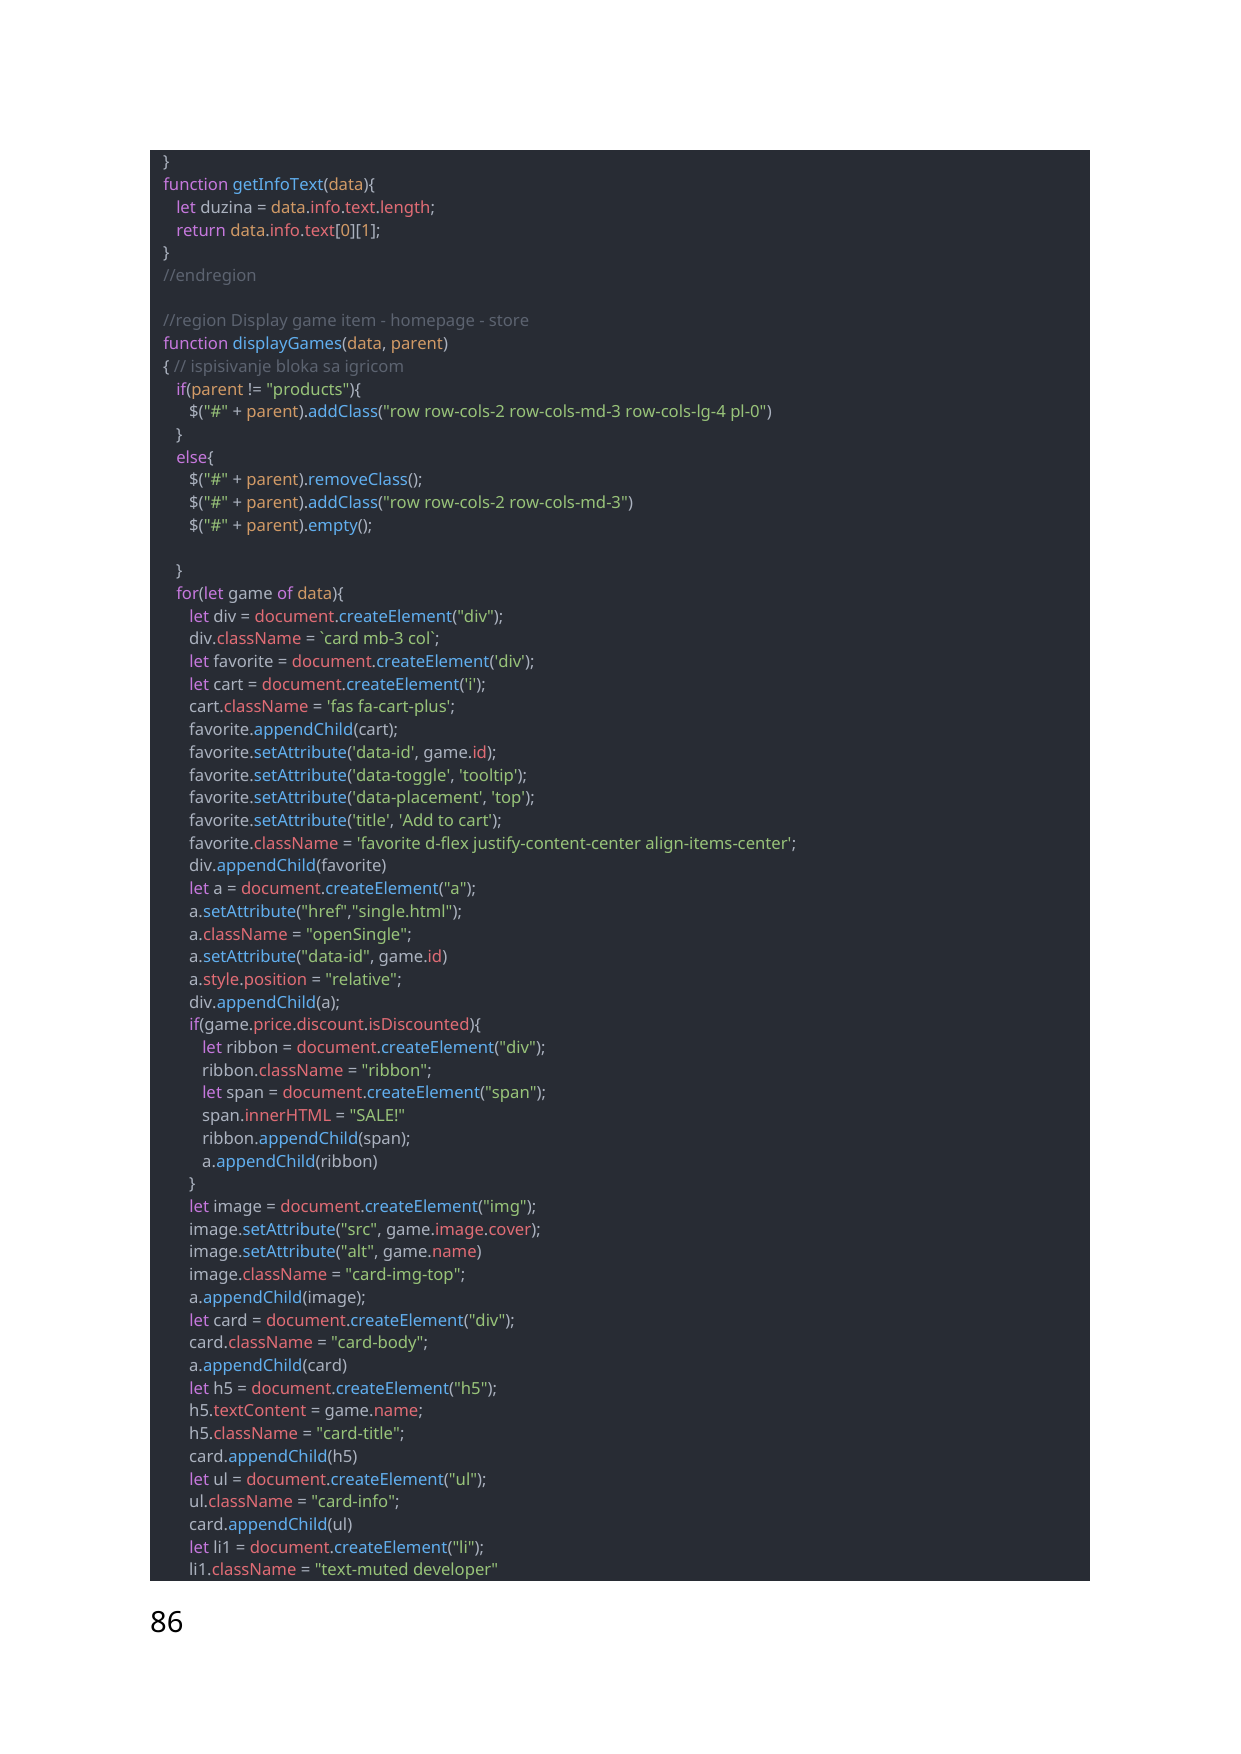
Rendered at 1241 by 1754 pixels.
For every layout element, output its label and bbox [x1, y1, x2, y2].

text [150, 150, 1090, 1581]
